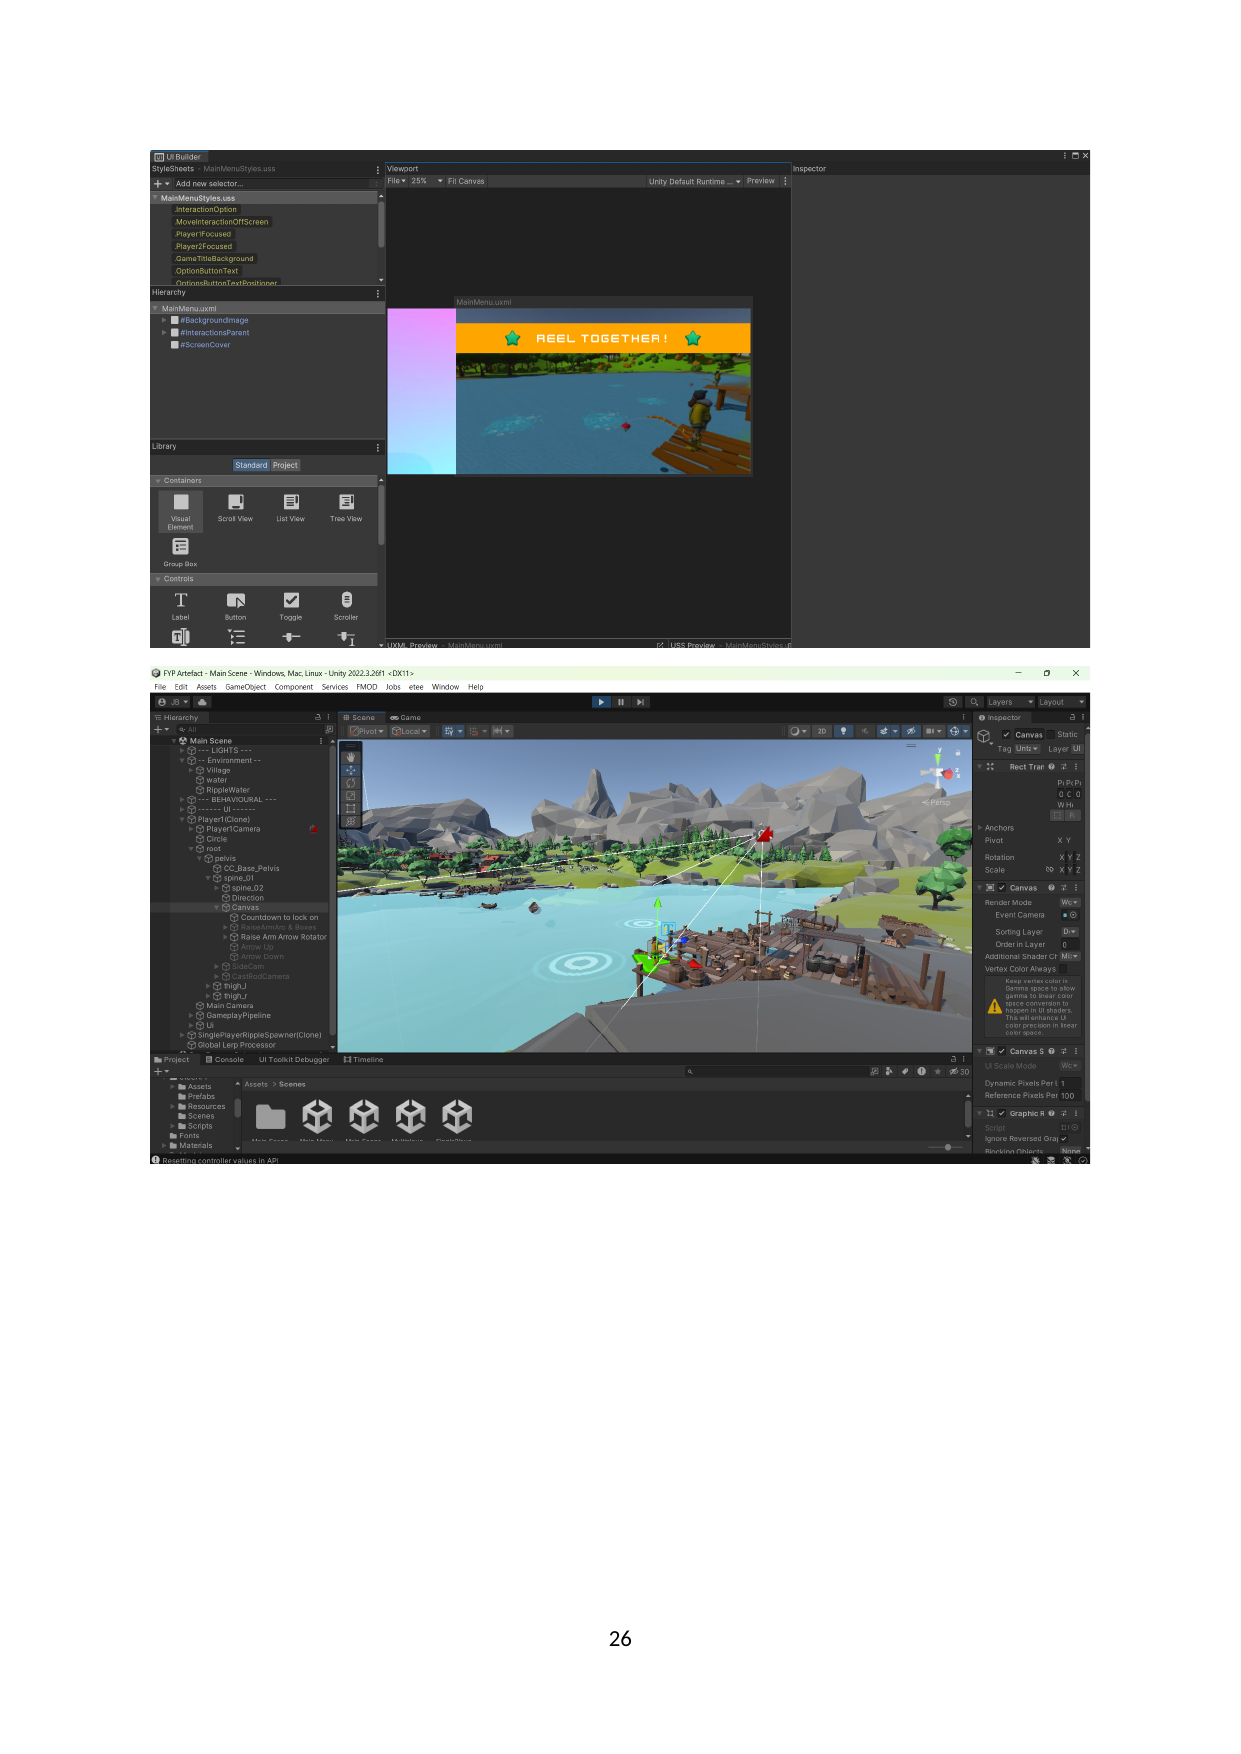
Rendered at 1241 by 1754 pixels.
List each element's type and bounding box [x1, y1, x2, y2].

picture [150, 150, 1091, 648]
picture [150, 666, 1091, 1164]
